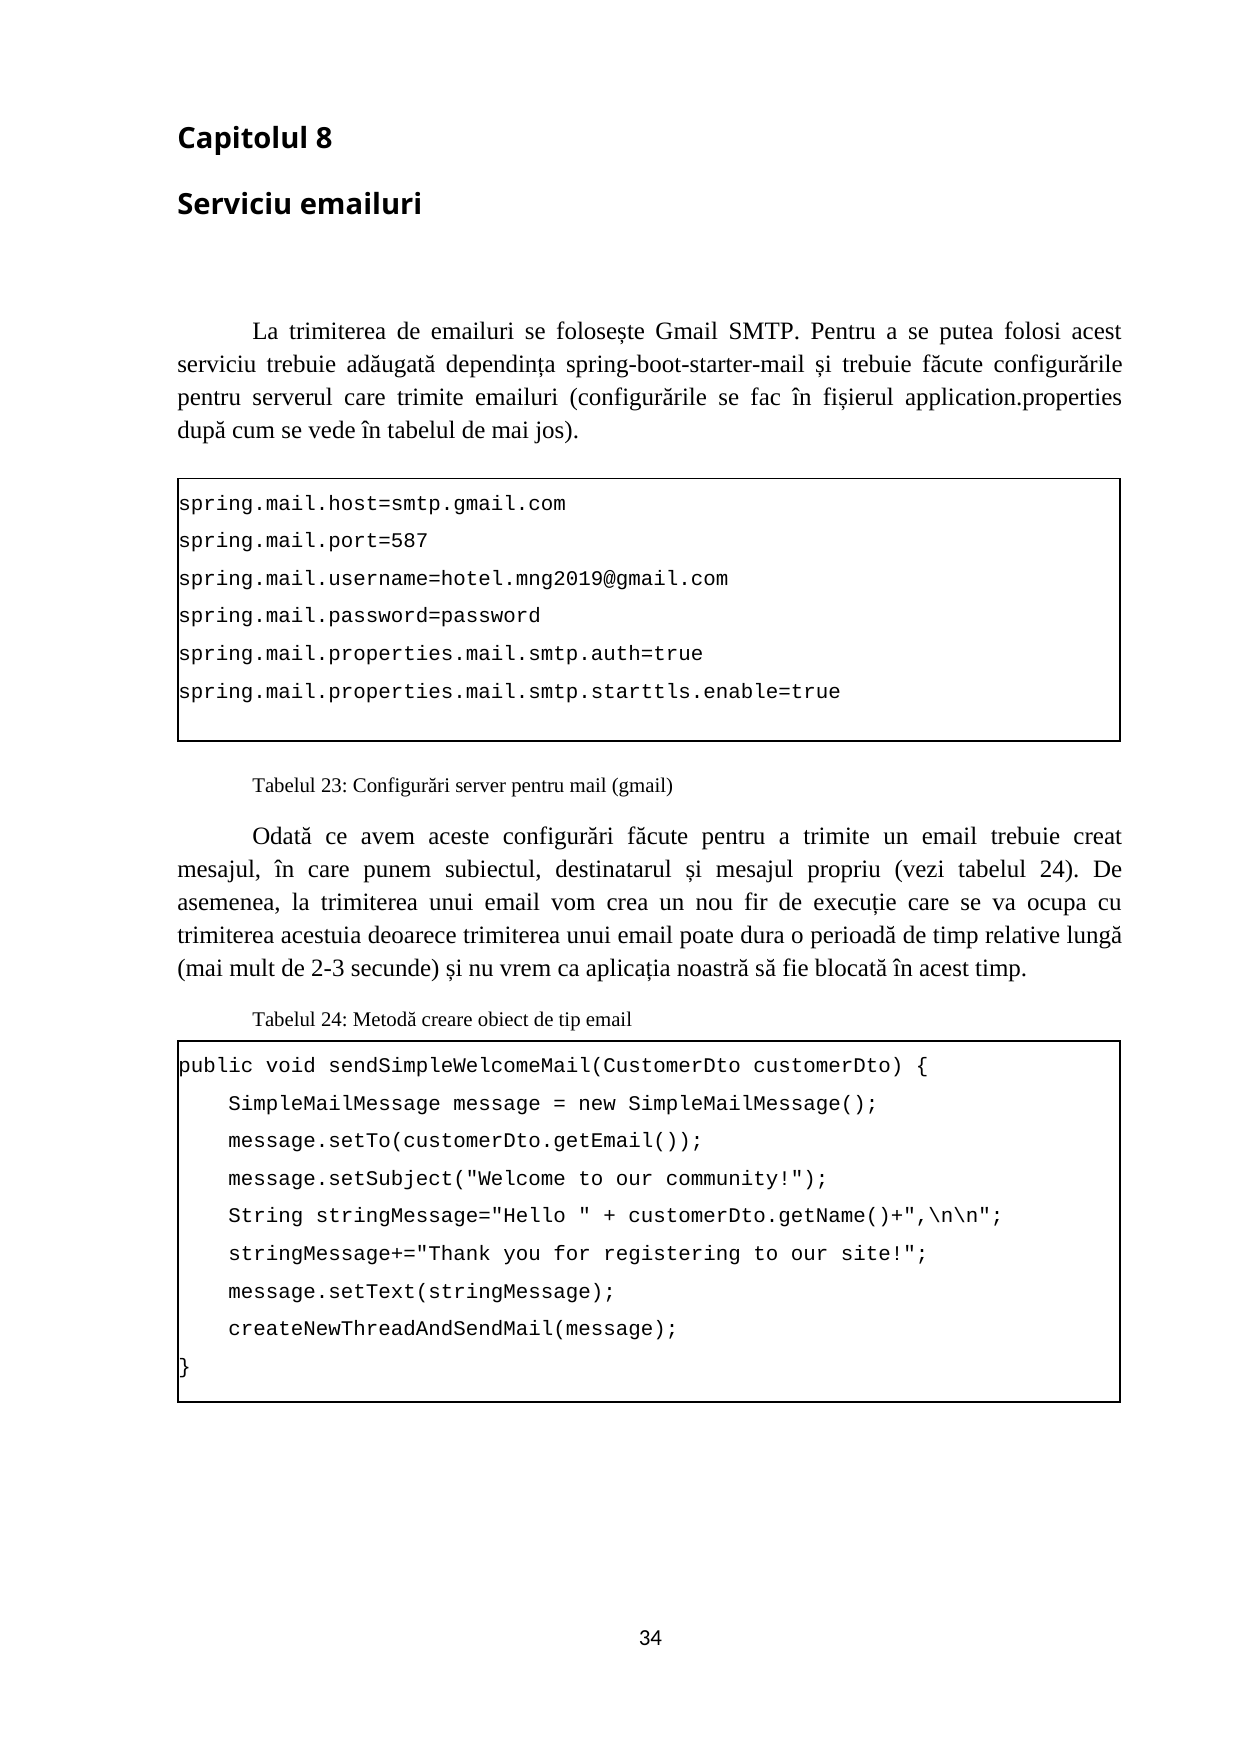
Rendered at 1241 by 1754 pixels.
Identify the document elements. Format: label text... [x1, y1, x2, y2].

text Capitolul 8 [177, 117, 1123, 157]
text Tabelul 24: Metodă creare obiect de tip email [177, 1007, 1123, 1031]
text La trimiterea de emailuri se folosește Gmail SMTP. Pentru a se putea folosi acest serviciu trebuie adăugată dependința spring-boot-starter-mail și trebuie făcute configurările pentru serverul care trimite emailuri (configurările se fac în fișierul application.properties după cum se vede în tabelul de mai jos). [177, 316, 1123, 444]
text Tabelul 23: Configurări server pentru mail (gmail) [177, 469, 1123, 797]
text Serviciu emailuri [177, 183, 1123, 223]
text Odată ce avem aceste configurări făcute pentru a trimite un email trebuie creat mesajul, în care punem subiectul, destinatarul și mesajul propriu (vezi tabelul 24). De asemenea, la trimiterea unui email vom crea un nou fir de execuție care se va ocupa cu trimiterea acestuia deoarece trimiterea unui email poate dura o perioadă de timp relative lungă (mai mult de 2-3 secunde) și nu vrem ca aplicația noastră să fie blocată în acest timp. [177, 821, 1123, 982]
